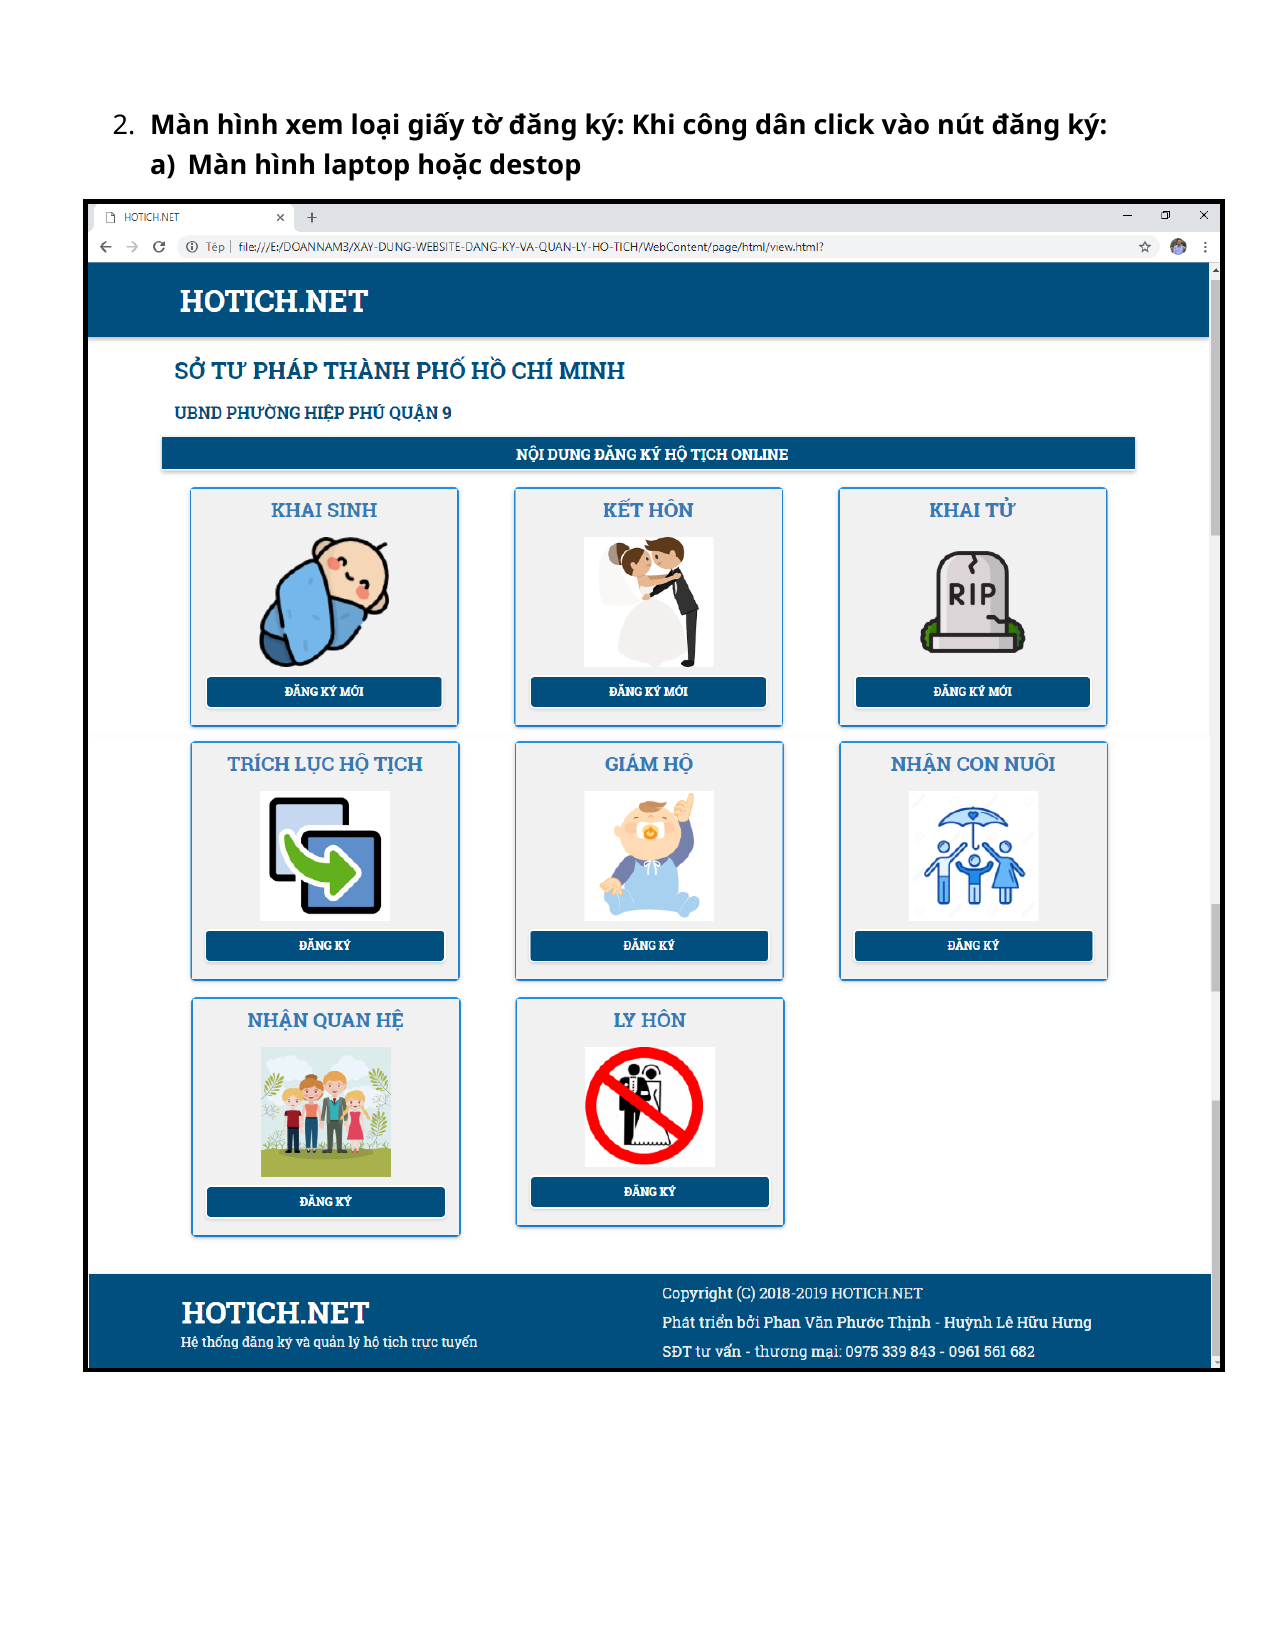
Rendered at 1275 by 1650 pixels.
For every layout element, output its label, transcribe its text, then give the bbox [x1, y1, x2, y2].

list Màn hình laptop hoặc destop [150, 145, 1200, 182]
list Màn hình xem loại giấy tờ đăng ký: Khi công dân click vào nút đăng ký: [112, 105, 1200, 142]
picture [88, 204, 1220, 1368]
